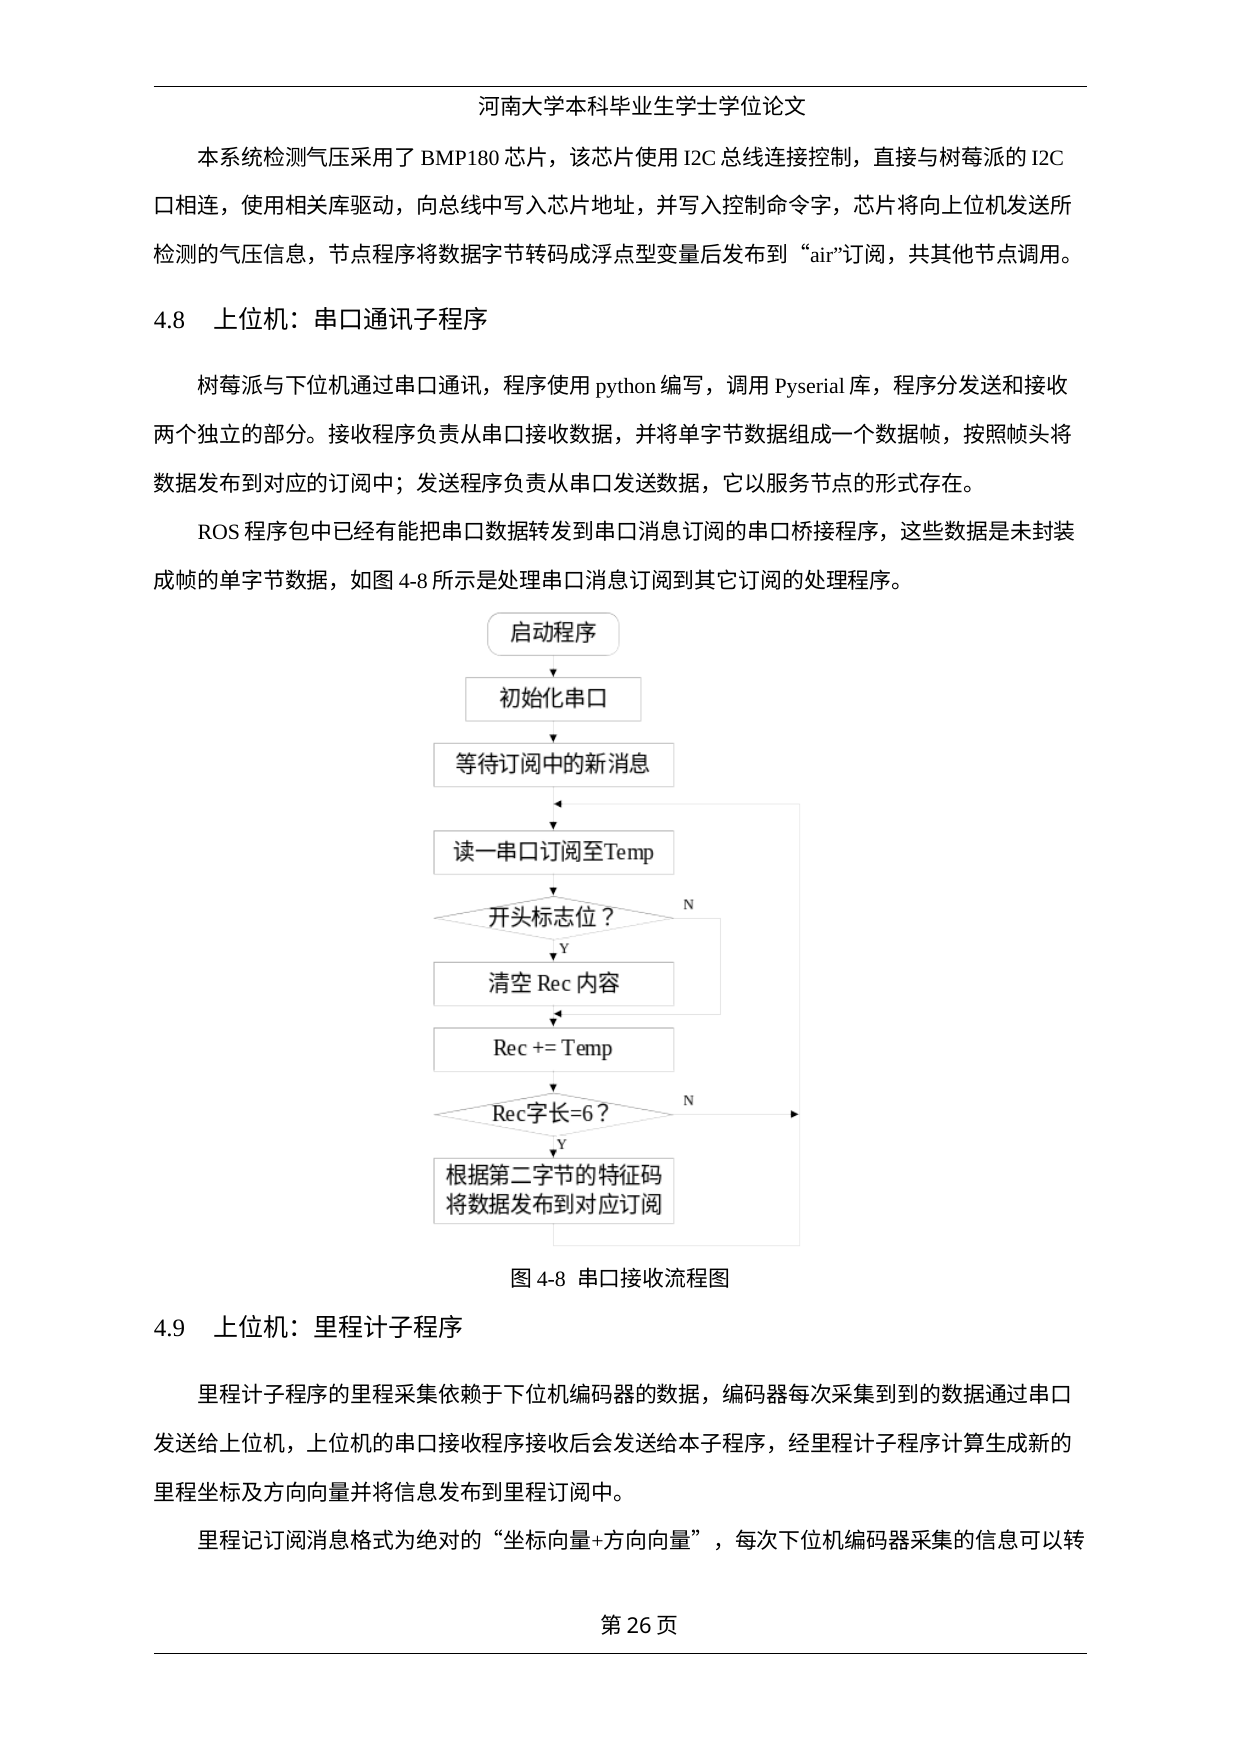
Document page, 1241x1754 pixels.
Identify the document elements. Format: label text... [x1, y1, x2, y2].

subtitle 上位机：串口通讯子程序 [153, 285, 1087, 350]
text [153, 1522, 1087, 1555]
text 树莓派与下位机通过串口通讯，程序使用python编写，调用Pyserial库，程序分发送和接收两个独立的部分。接收程序负责从串口接收数据，并将单字节数据组成一个数据帧，按照帧头将数据发布到对应的订阅中；发送程序负责从串口发送数据，它以服务节点的形式存在。 [153, 368, 1087, 498]
text ROS程序包中已经有能把串口数据转发到串口消息订阅的串口桥接程序，这些数据是未封装成帧的单字节数据，如图4-8所示是处理串口消息订阅到其它订阅的处理程序。 [153, 514, 1087, 595]
text 图4-8 串口接收流程图 [153, 1261, 1087, 1293]
text 本系统检测气压采用了BMP180芯片，该芯片使用I2C总线连接控制，直接与树莓派的I2C口相连，使用相关库驱动，向总线中写入芯片地址，并写入控制命令字，芯片将向上位机发送所检测的气压信息，节点程序将数据字节转码成浮点型变量后发布到“air”订阅，共其他节点调用。 [153, 139, 1087, 269]
text 里程计子程序的里程采集依赖于下位机编码器的数据，编码器每次采集到到的数据通过串口发送给上位机，上位机的串口接收程序接收后会发送给本子程序，经里程计子程序计算生成新的里程坐标及方向向量并将信息发布到里程订阅中。 [153, 1377, 1087, 1507]
subtitle 上位机：里程计子程序 [153, 1293, 1087, 1358]
